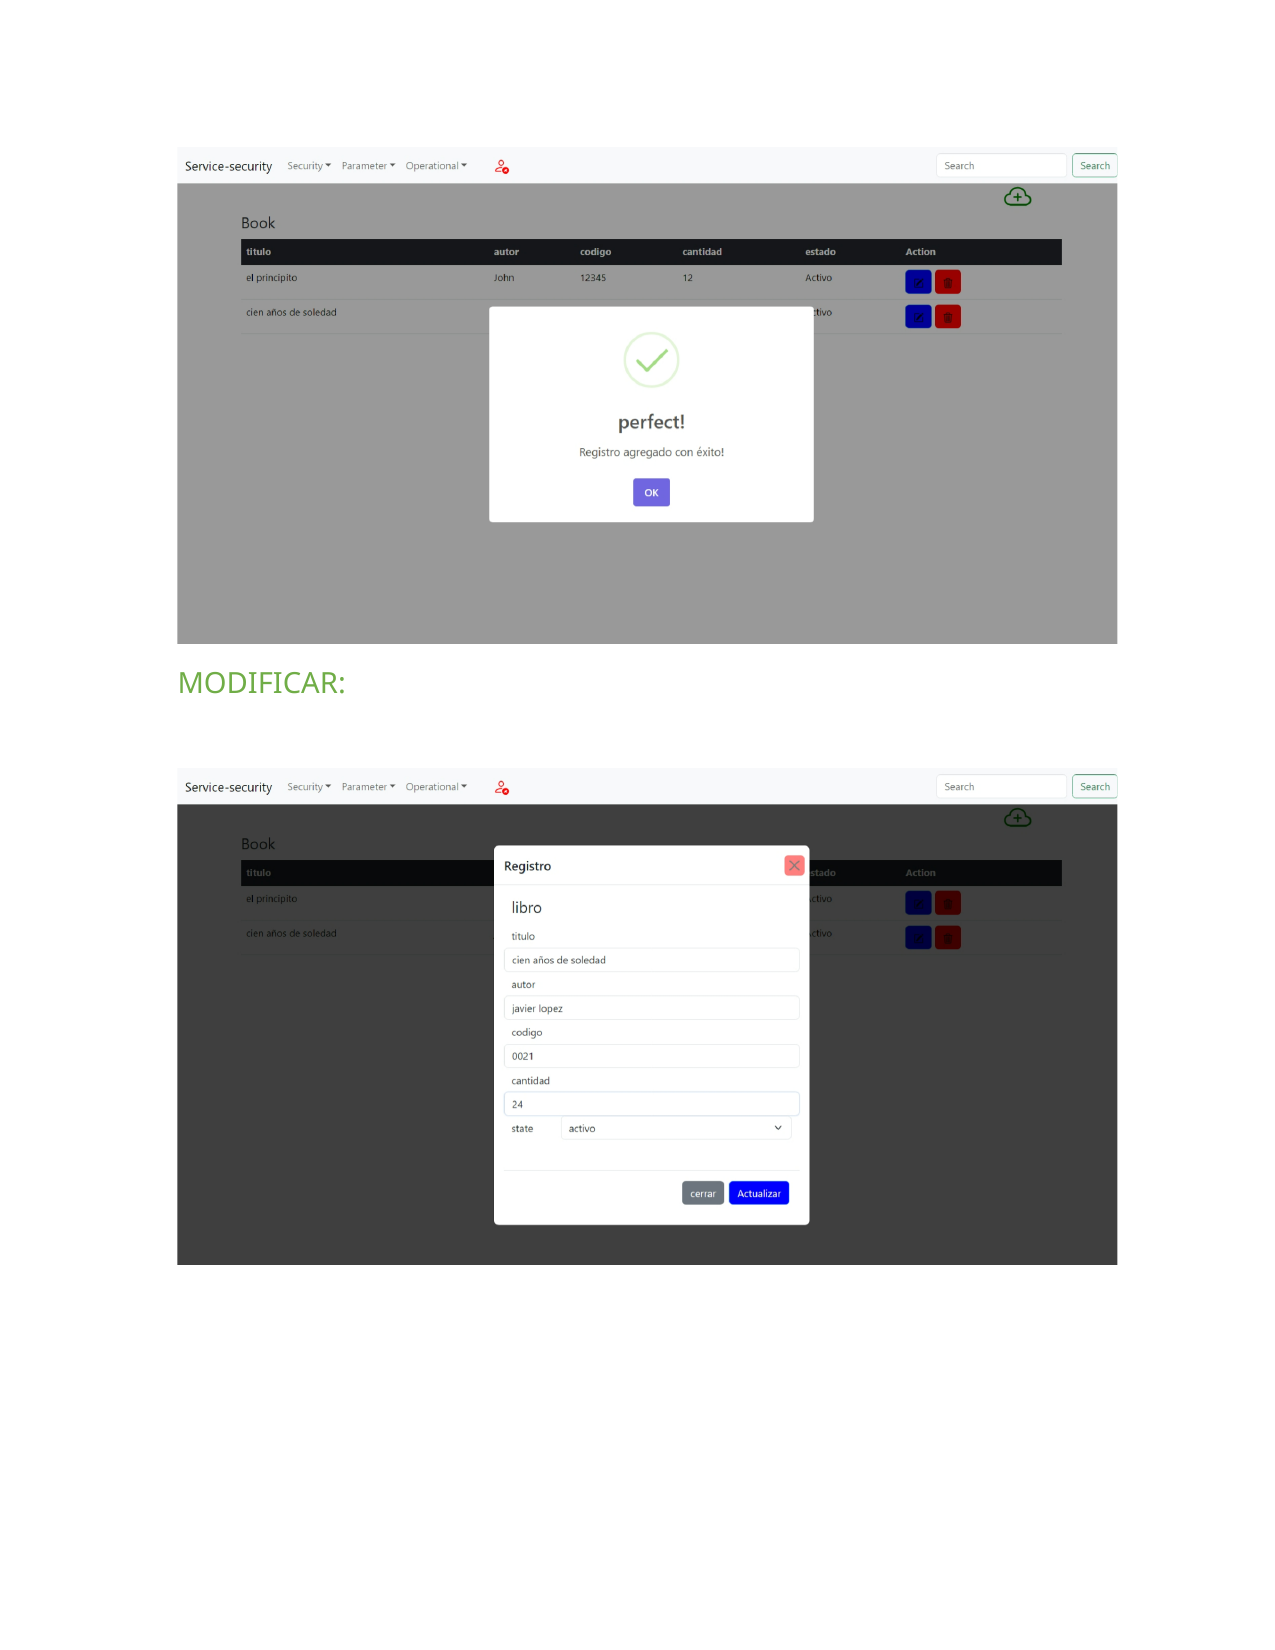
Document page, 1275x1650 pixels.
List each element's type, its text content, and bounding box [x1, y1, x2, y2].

text MODIFICAR: [177, 662, 1098, 702]
picture [177, 768, 1118, 1265]
picture [177, 147, 1118, 644]
